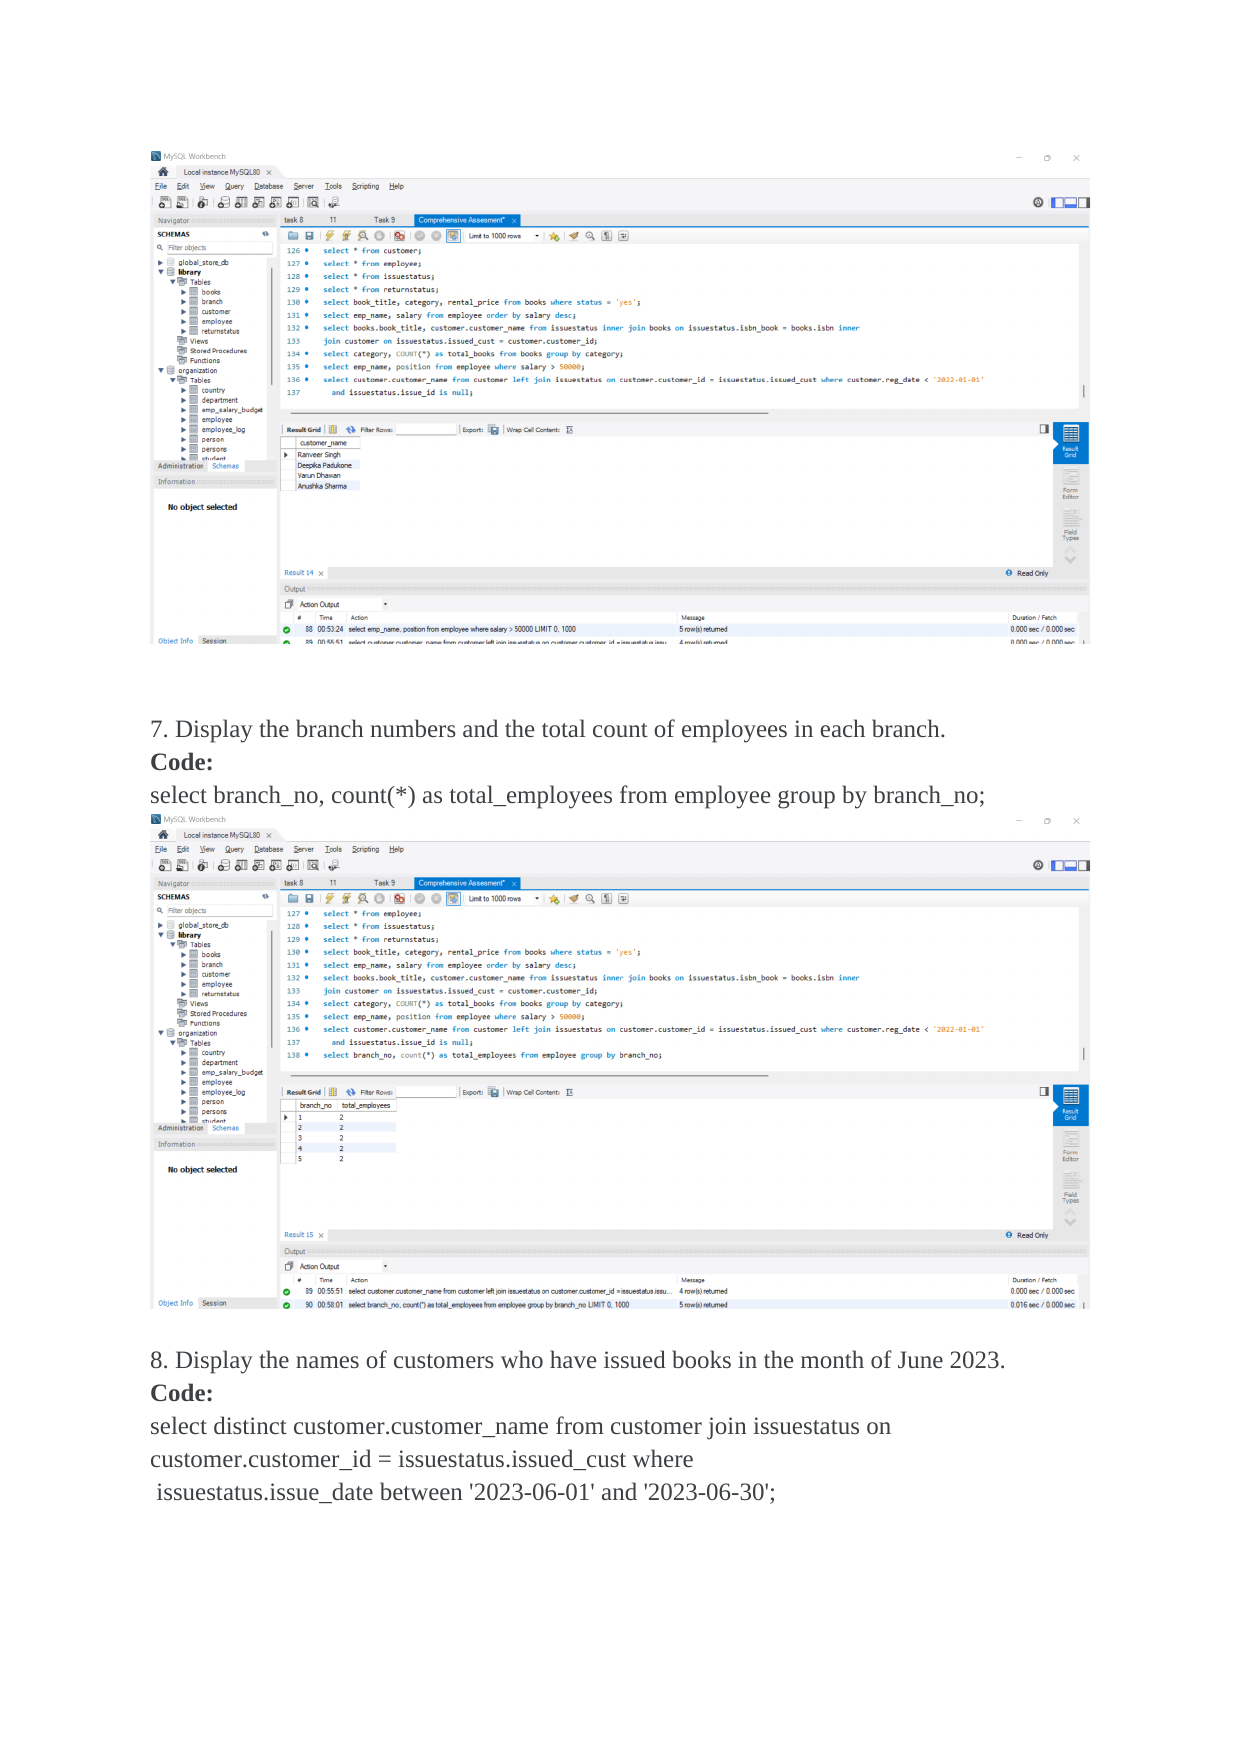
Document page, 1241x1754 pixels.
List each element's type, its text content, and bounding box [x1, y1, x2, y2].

text Code: [150, 1378, 1090, 1407]
text select branch_no, count(*) as total_employees from employee group by branch_no; [150, 780, 1090, 808]
text Code: [150, 747, 1090, 775]
picture [150, 812, 1091, 1309]
text 8. Display the names of customers who have issued books in the month of June 2023. [150, 1345, 1090, 1374]
picture [150, 150, 1091, 644]
text 7. Display the branch numbers and the total count of employees in each branch. [150, 714, 1090, 742]
text select distinct customer.customer_name from customer join issuestatus on customer.customer_id = issuestatus.issued_cust where [150, 1411, 1090, 1473]
text issuestatus.issue_date between '2023-06-01' and '2023-06-30'; [150, 1477, 1090, 1506]
